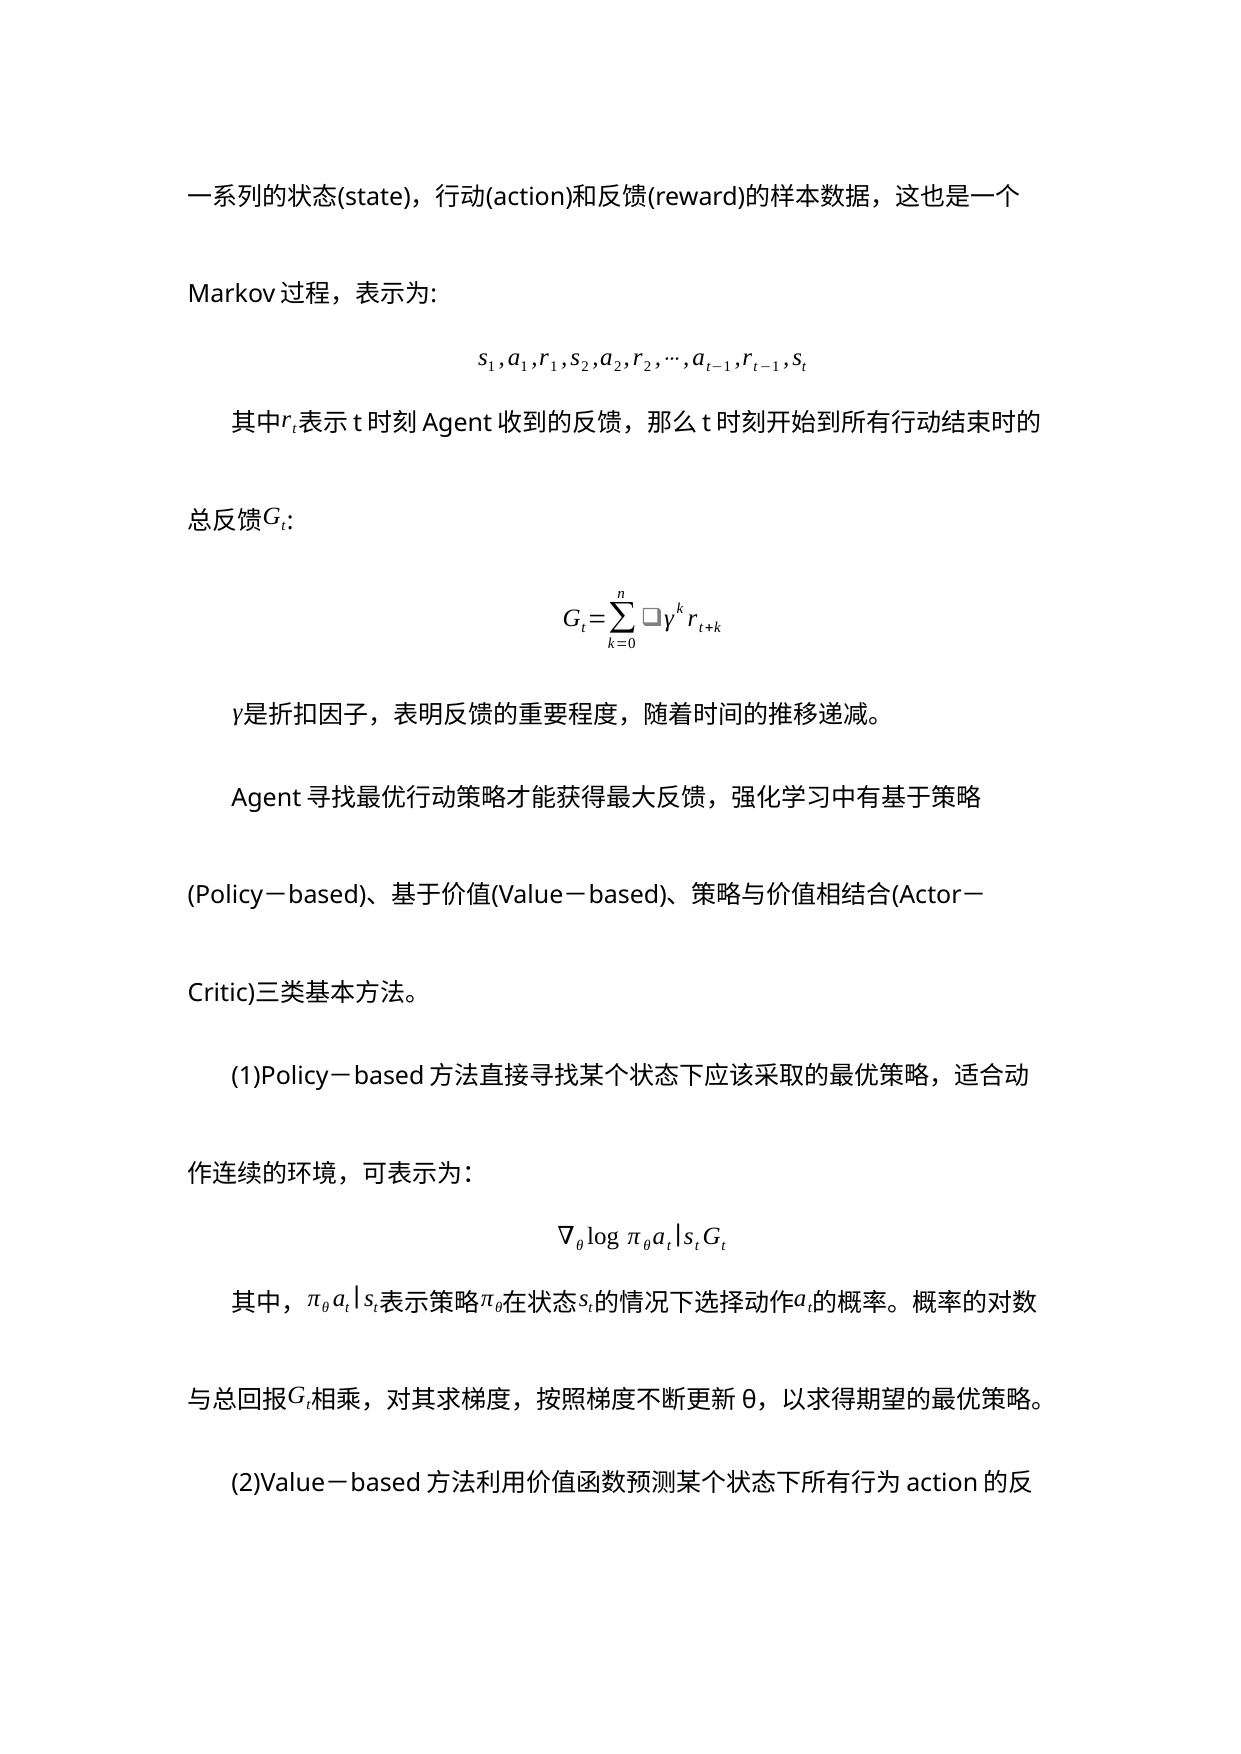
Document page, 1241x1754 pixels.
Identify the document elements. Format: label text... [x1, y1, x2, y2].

text 是折扣因子，表明反馈的重要程度，随着时间的推移递减。 [187, 680, 1053, 745]
text 其中，表示策略在状态的情况下选择动作的概率。概率的对数与总回报相乘，对其求梯度，按照梯度不断更新θ，以求得期望的最优策略。 [187, 1268, 1053, 1430]
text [187, 1448, 1053, 1513]
text (1)Policy－based方法直接寻找某个状态下应该采取的最优策略，适合动作连续的环境，可表示为： [187, 1041, 1053, 1204]
text 其中表示t时刻Agent收到的反馈，那么t时刻开始到所有行动结束时的总反馈: [187, 388, 1053, 551]
text Agent寻找最优行动策略才能获得最大反馈，强化学习中有基于策略(Policy－based)、基于价值(Value－based)、策略与价值相结合(Actor－Critic)三类基本方法。 [187, 763, 1053, 1023]
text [187, 162, 1053, 324]
